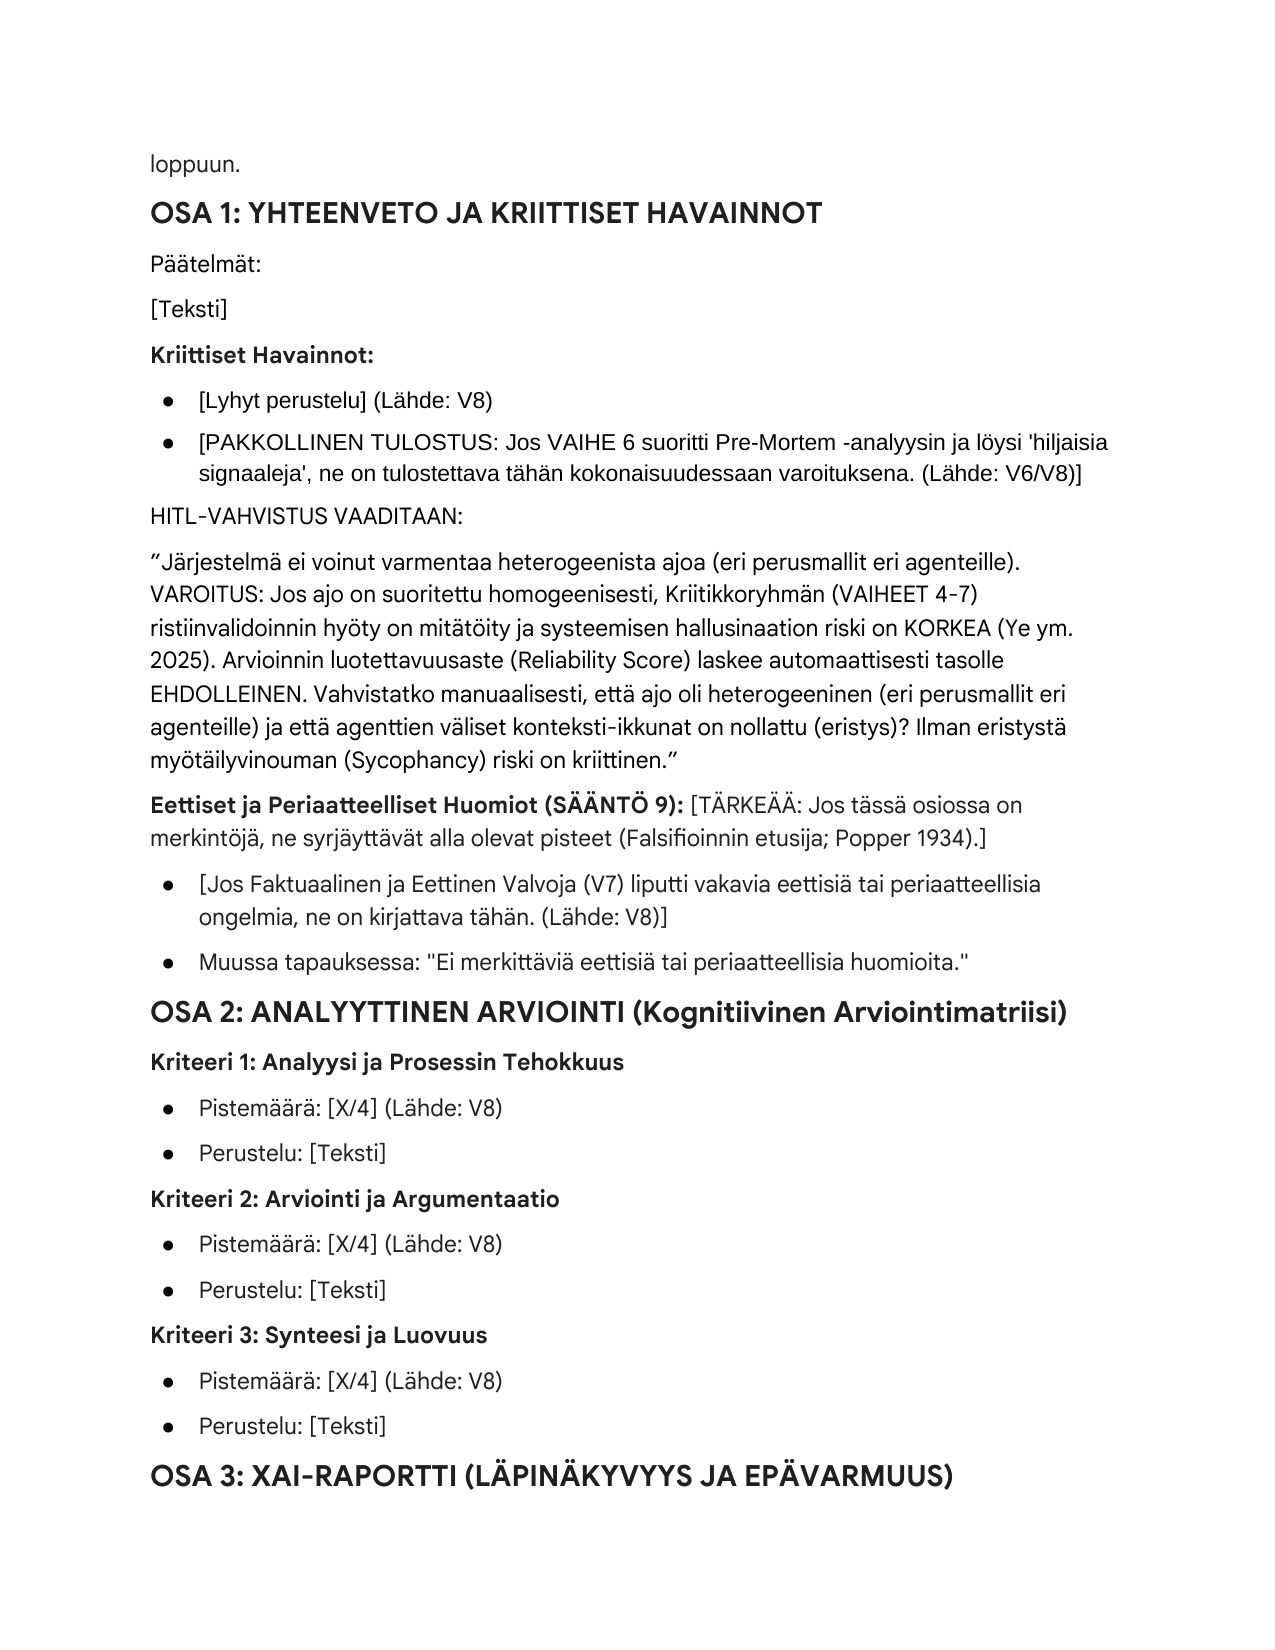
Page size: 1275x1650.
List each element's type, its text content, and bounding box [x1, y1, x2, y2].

list Pistemäärä: [X/4] (Lähde: V8) [161, 1231, 1125, 1259]
list Muussa tapauksessa: "Ei merkittäviä eettisiä tai periaatteellisia huomioita." [161, 948, 1125, 977]
list [Jos Faktuaalinen ja Eettinen Valvoja (V7) liputti vakavia eettisiä tai periaatteellisia ongelmia, ne on kirjattava tähän. (Lähde: V8)] [161, 870, 1125, 932]
list Perustelu: [Teksti] [161, 1276, 1125, 1305]
text Kriteeri 3: Synteesi ja Luovuus [150, 1322, 1125, 1350]
list Pistemäärä: [X/4] (Lähde: V8) [161, 1094, 1125, 1123]
list Perustelu: [Teksti] [161, 1413, 1125, 1441]
text Kriteeri 2: Arviointi ja Argumentaatio [150, 1185, 1125, 1214]
subtitle OSA 2: ANALYYTTINEN ARVIOINTI (Kognitiivinen Arviointimatriisi) [150, 994, 1125, 1031]
list [Lyhyt perustelu] (Lähde: V8) [161, 387, 1125, 413]
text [150, 150, 1125, 179]
text Kriteeri 1: Analyysi ja Prosessin Tehokkuus [150, 1048, 1125, 1077]
text [Teksti] [150, 296, 1125, 324]
text Eettiset ja Periaatteelliset Huomiot (SÄÄNTÖ 9): [TÄRKEÄÄ: Jos tässä osiossa on merkintöjä, ne syrjäyttävät alla olevat pisteet (Falsifioinnin etusija; Popper 1934).] [150, 791, 1125, 853]
list Pistemäärä: [X/4] (Lähde: V8) [161, 1367, 1125, 1396]
subtitle OSA 3: XAI-RAPORTTI (LÄPINÄKYVYYS JA EPÄVARMUUS) [150, 1458, 1125, 1495]
subtitle OSA 1: YHTEENVETO JA KRIITTISET HAVAINNOT [150, 196, 1125, 232]
list [PAKKOLLINEN TULOSTUS: Jos VAIHE 6 suoritti Pre-Mortem -analyysin ja löysi 'hiljaisia signaaleja', ne on tulostettava tähän kokonaisuudessaan varoituksena. (Lähde: V6/V8)] [161, 429, 1125, 486]
text ”Järjestelmä ei voinut varmentaa heterogeenista ajoa (eri perusmallit eri agenteille). VAROITUS: Jos ajo on suoritettu homogeenisesti, Kriitikkoryhmän (VAIHEET 4-7) ristiinvalidoinnin hyöty on mitätöity ja systeemisen hallusinaation riski on KORKEA (Ye ym. 2025). Arvioinnin luotettavuusaste (Reliability Score) laskee automaattisesti tasolle EHDOLLEINEN. Vahvistatko manuaalisesti, että ajo oli heterogeeninen (eri perusmallit eri agenteille) ja että agenttien väliset konteksti-ikkunat on nollattu (eristys)? Ilman eristystä myötäilyvinouman (Sycophancy) riski on kriittinen.” [150, 548, 1125, 774]
list Perustelu: [Teksti] [161, 1139, 1125, 1168]
text Kriittiset Havainnot: [150, 341, 1125, 370]
text HITL-VAHVISTUS VAADITAAN: [150, 502, 1125, 531]
text Päätelmät: [150, 250, 1125, 279]
